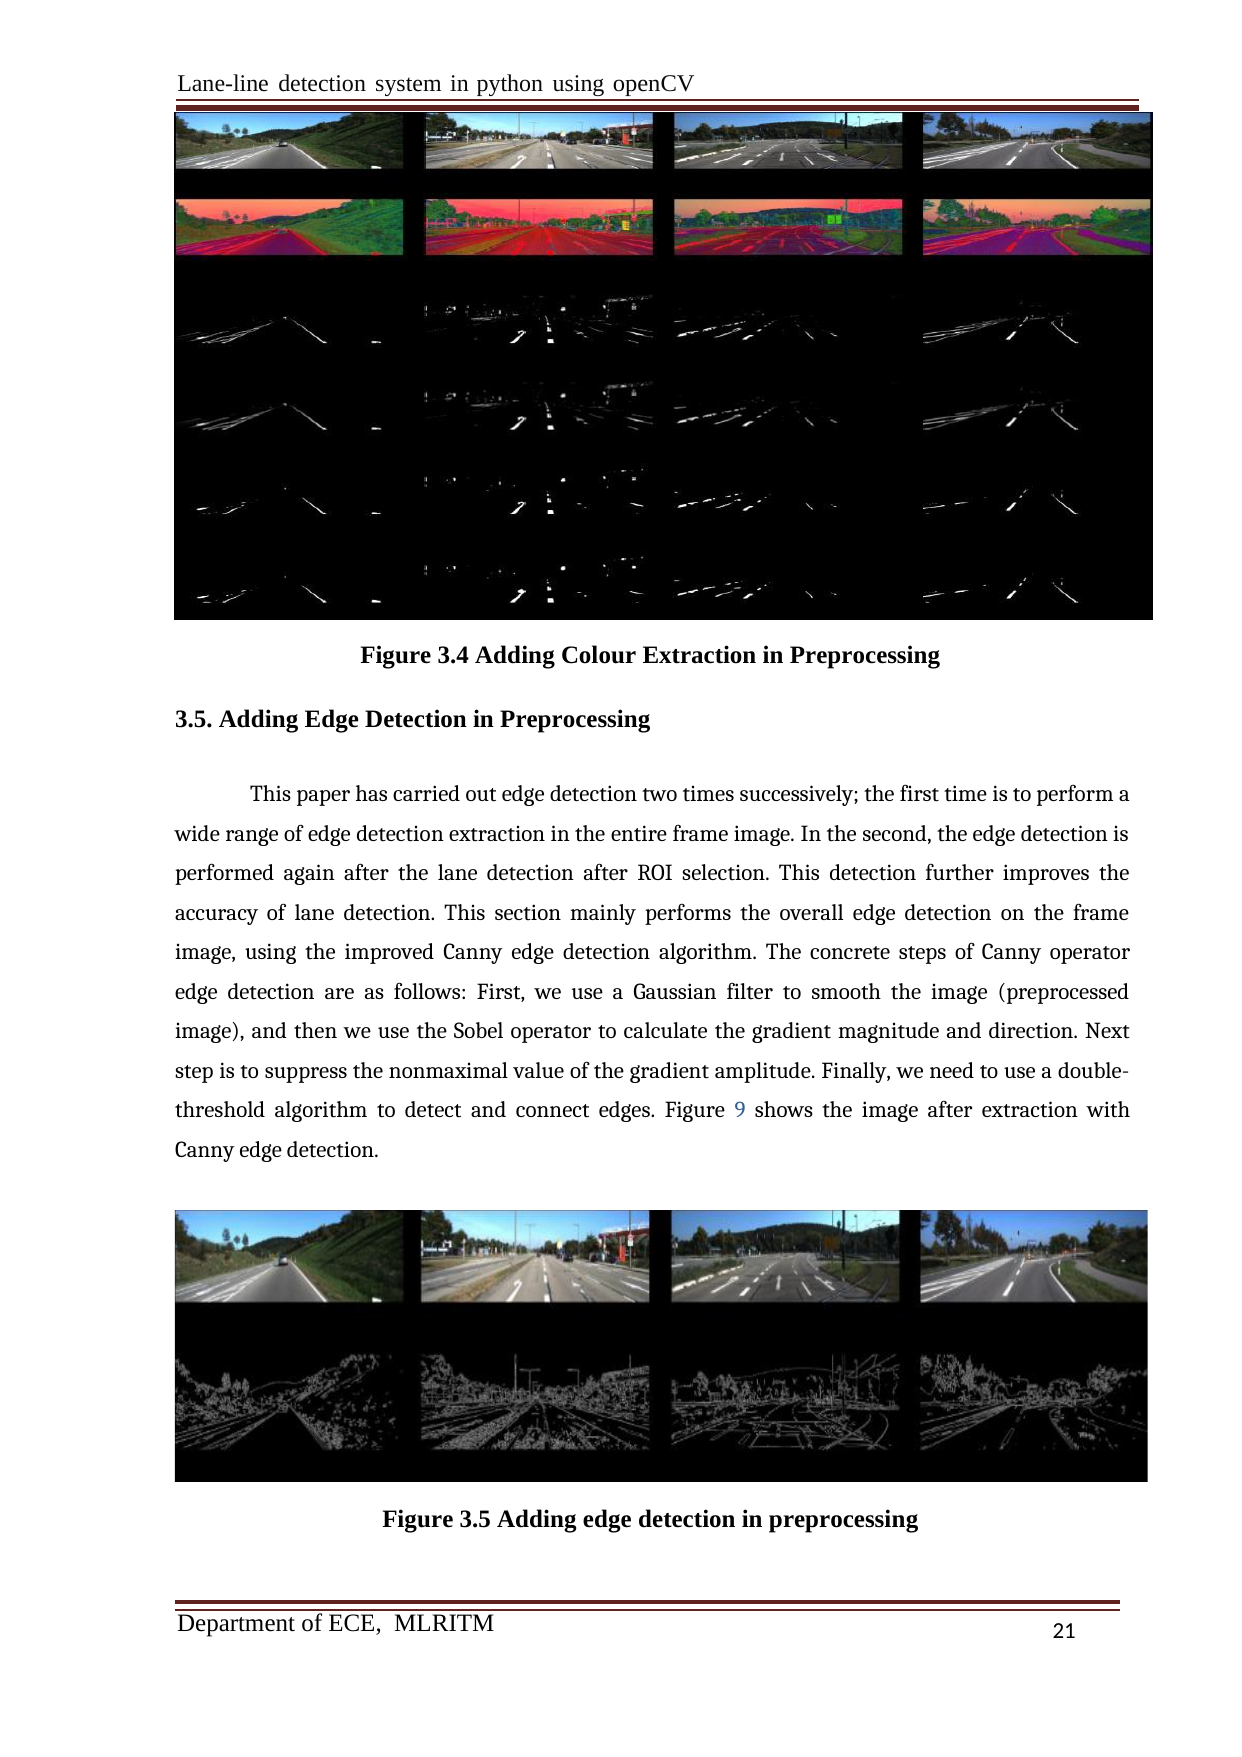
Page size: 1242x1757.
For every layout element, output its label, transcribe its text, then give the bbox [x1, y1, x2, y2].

picture [174, 112, 1153, 620]
text 3.5. Adding Edge Detection in Preprocessing [175, 704, 1164, 732]
text This paper has carried out edge detection two times successively; the first time is to perform a wide range of edge detection extraction in the entire frame image. In the second, the edge detection is performed again after the lane detection after ROI selection. This detection further improves the accuracy of lane detection. This section mainly performs the overall edge detection on the frame image, using the improved Canny edge detection algorithm. The concrete steps of Canny operator edge detection are as follows: First, we use a Gaussian filter to smooth the image (preprocessed image), and then we use the Sobel operator to calculate the gradient magnitude and direction. Next step is to suppress the nonmaximal value of the gradient amplitude. Finally, we need to use a double-threshold algorithm to detect and connect edges. Figure 9 shows the image after extraction with Canny edge detection. [175, 781, 1130, 1163]
picture [174, 1210, 1148, 1482]
text Figure 3.5 Adding edge detection in preprocessing [378, 1504, 922, 1533]
text Figure 3.4 Adding Colour Extraction in Preprocessing [355, 640, 944, 669]
